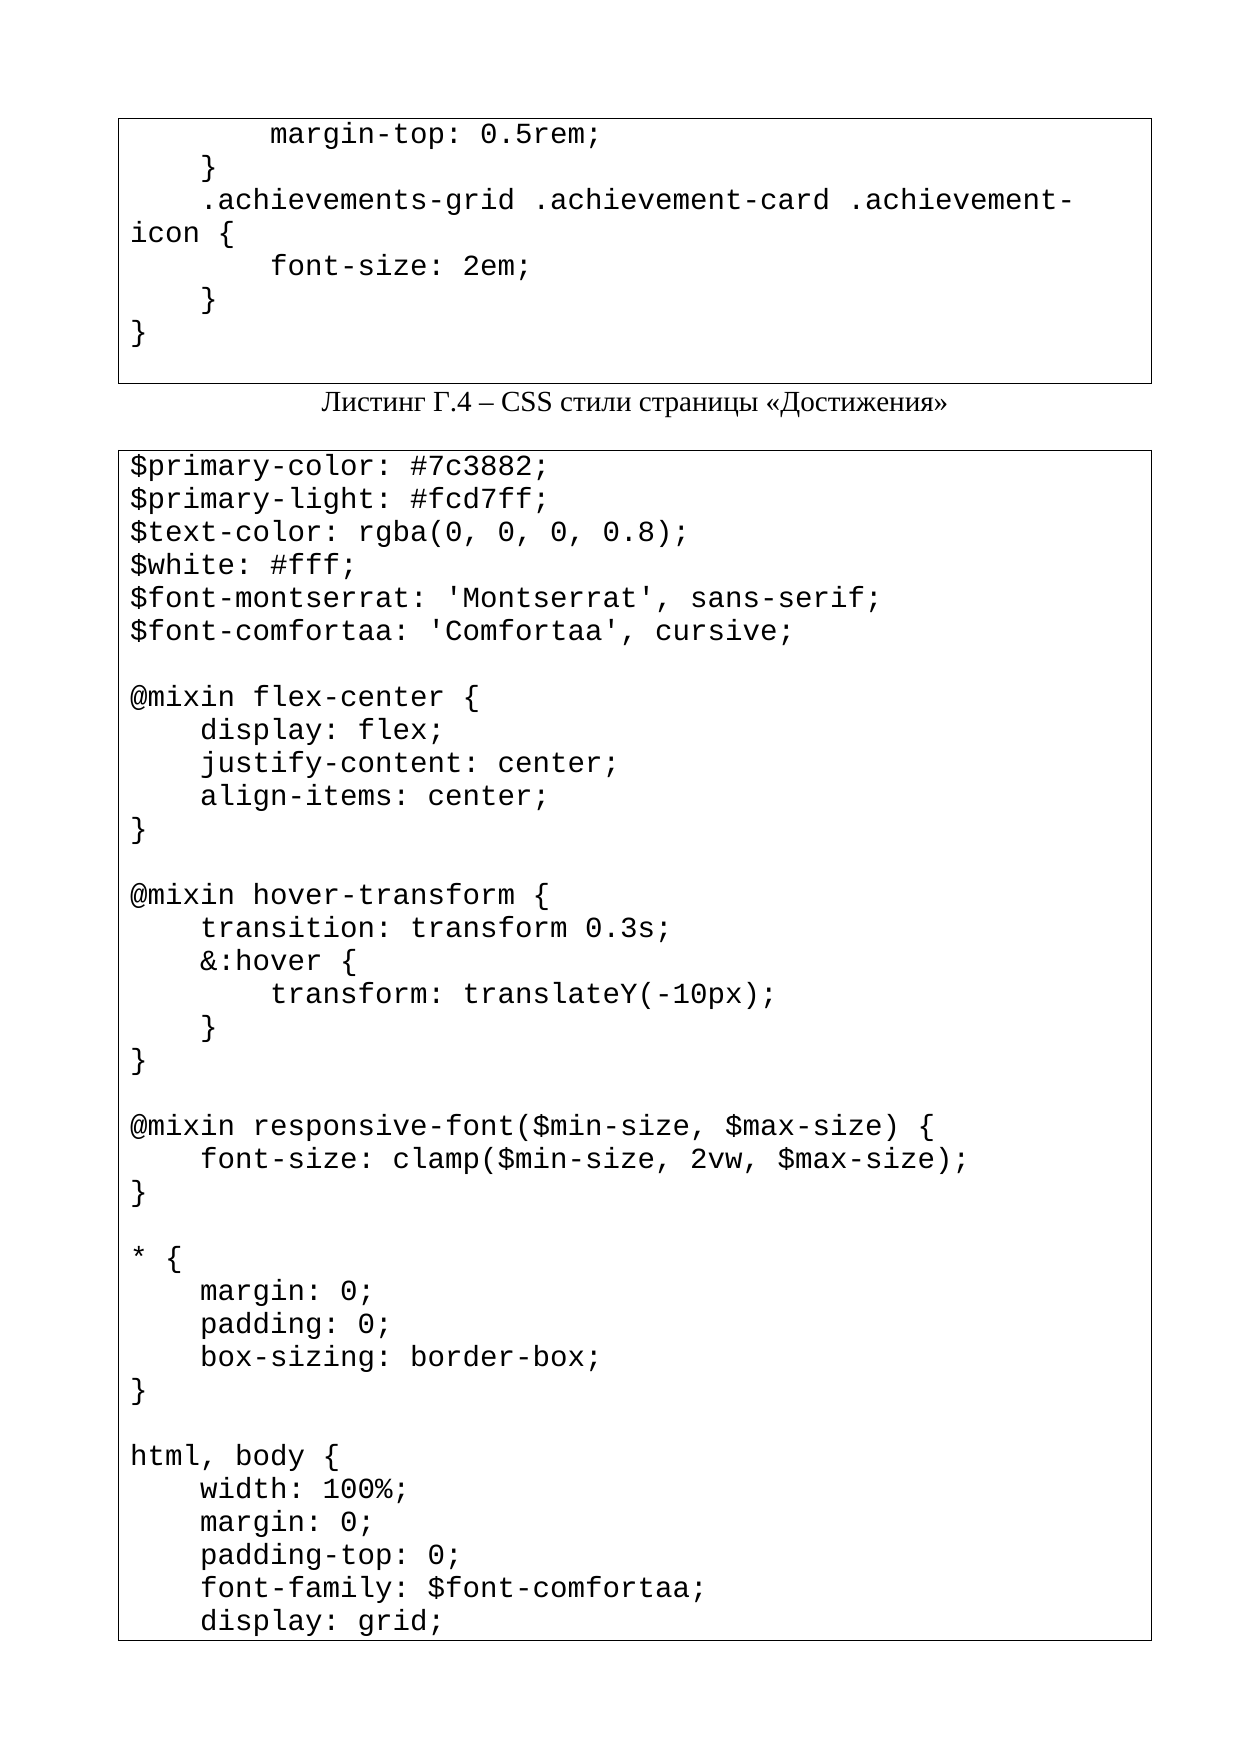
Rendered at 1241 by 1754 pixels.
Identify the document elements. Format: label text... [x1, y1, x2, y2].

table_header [119, 451, 1151, 1639]
text Листинг Г.4 – CSS стили страницы «Достижения» [118, 384, 1152, 418]
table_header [119, 119, 1151, 383]
